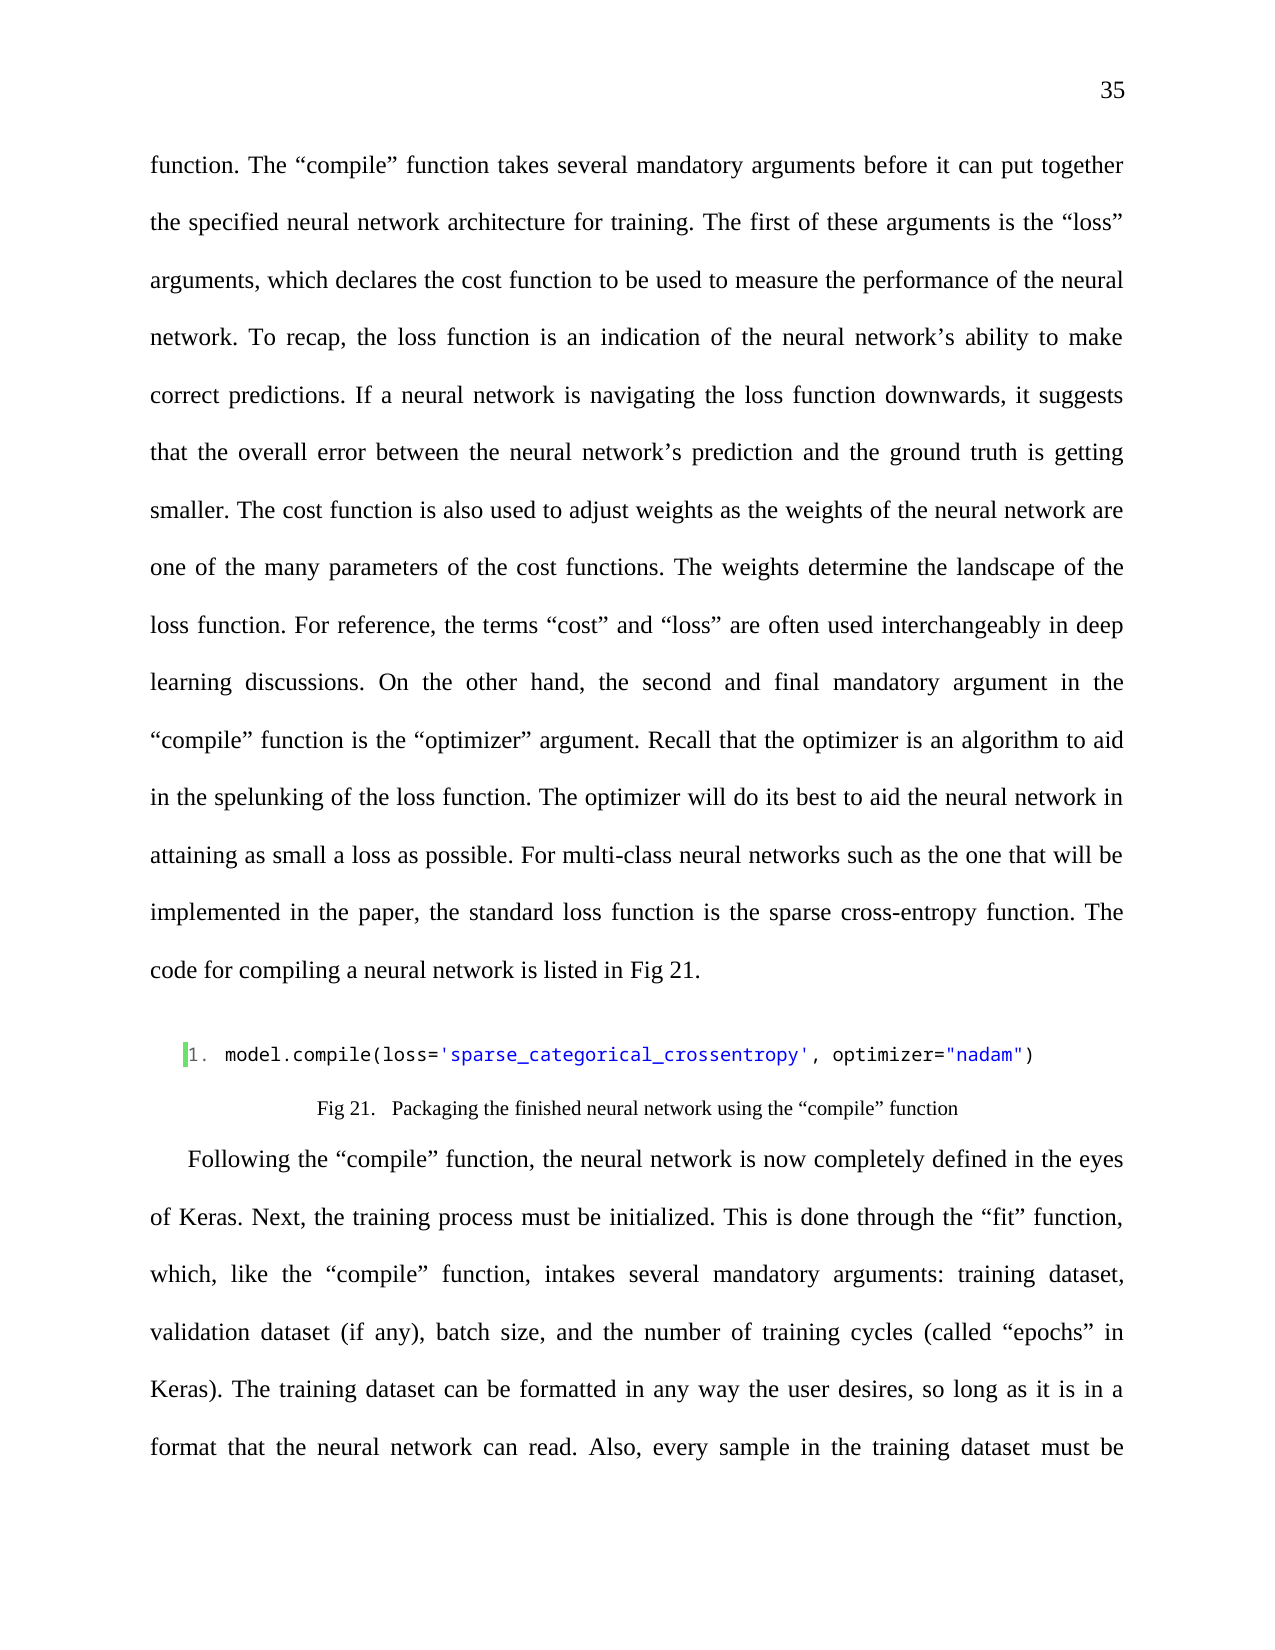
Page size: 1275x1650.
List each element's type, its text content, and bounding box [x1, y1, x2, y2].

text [150, 1144, 1125, 1461]
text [150, 150, 1125, 984]
list model.compile(loss='sparse_categorical_crossentropy', optimizer="nadam") [188, 1042, 1125, 1067]
text Packaging the finished neural network using the “compile” function [150, 1096, 1125, 1120]
